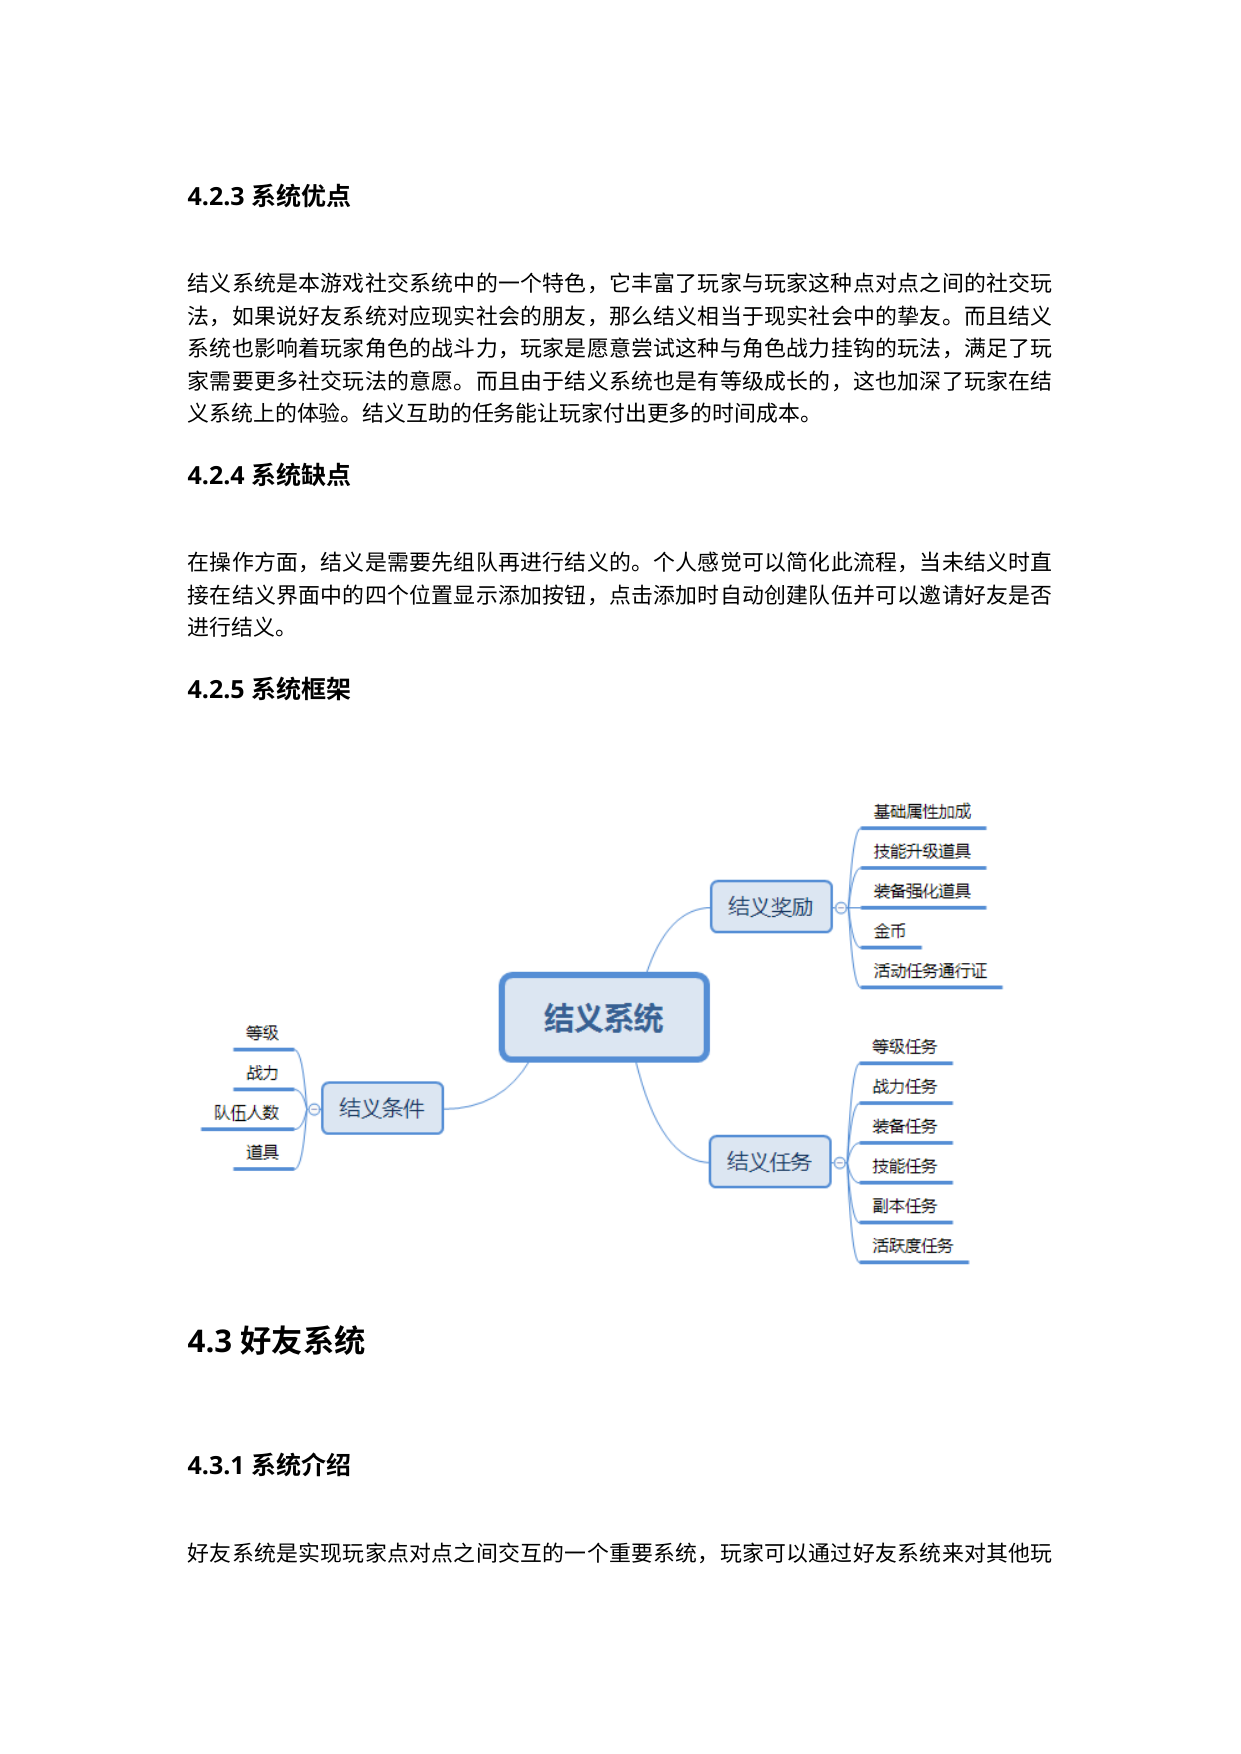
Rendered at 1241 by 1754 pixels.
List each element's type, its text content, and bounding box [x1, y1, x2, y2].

subtitle 4.2.3 系统优点 [187, 162, 1053, 227]
picture [187, 758, 1053, 1278]
subtitle 4.2.4 系统缺点 [187, 441, 1053, 506]
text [187, 1535, 1053, 1568]
subtitle 4.2.5 系统框架 [187, 655, 1053, 720]
subtitle 4.3.1 系统介绍 [187, 1431, 1053, 1496]
text 结义系统是本游戏社交系统中的一个特色，它丰富了玩家与玩家这种点对点之间的社交玩法，如果说好友系统对应现实社会的朋友，那么结义相当于现实社会中的挚友。而且结义系统也影响着玩家角色的战斗力，玩家是愿意尝试这种与角色战力挂钩的玩法，满足了玩家需要更多社交玩法的意愿。而且由于结义系统也是有等级成长的，这也加深了玩家在结义系统上的体验。结义互助的任务能让玩家付出更多的时间成本。 [187, 266, 1053, 428]
text 在操作方面，结义是需要先组队再进行结义的。个人感觉可以简化此流程，当未结义时直接在结义界面中的四个位置显示添加按钮，点击添加时自动创建队伍并可以邀请好友是否进行结义。 [187, 545, 1053, 642]
subtitle 4.3 好友系统 [187, 1306, 1053, 1371]
